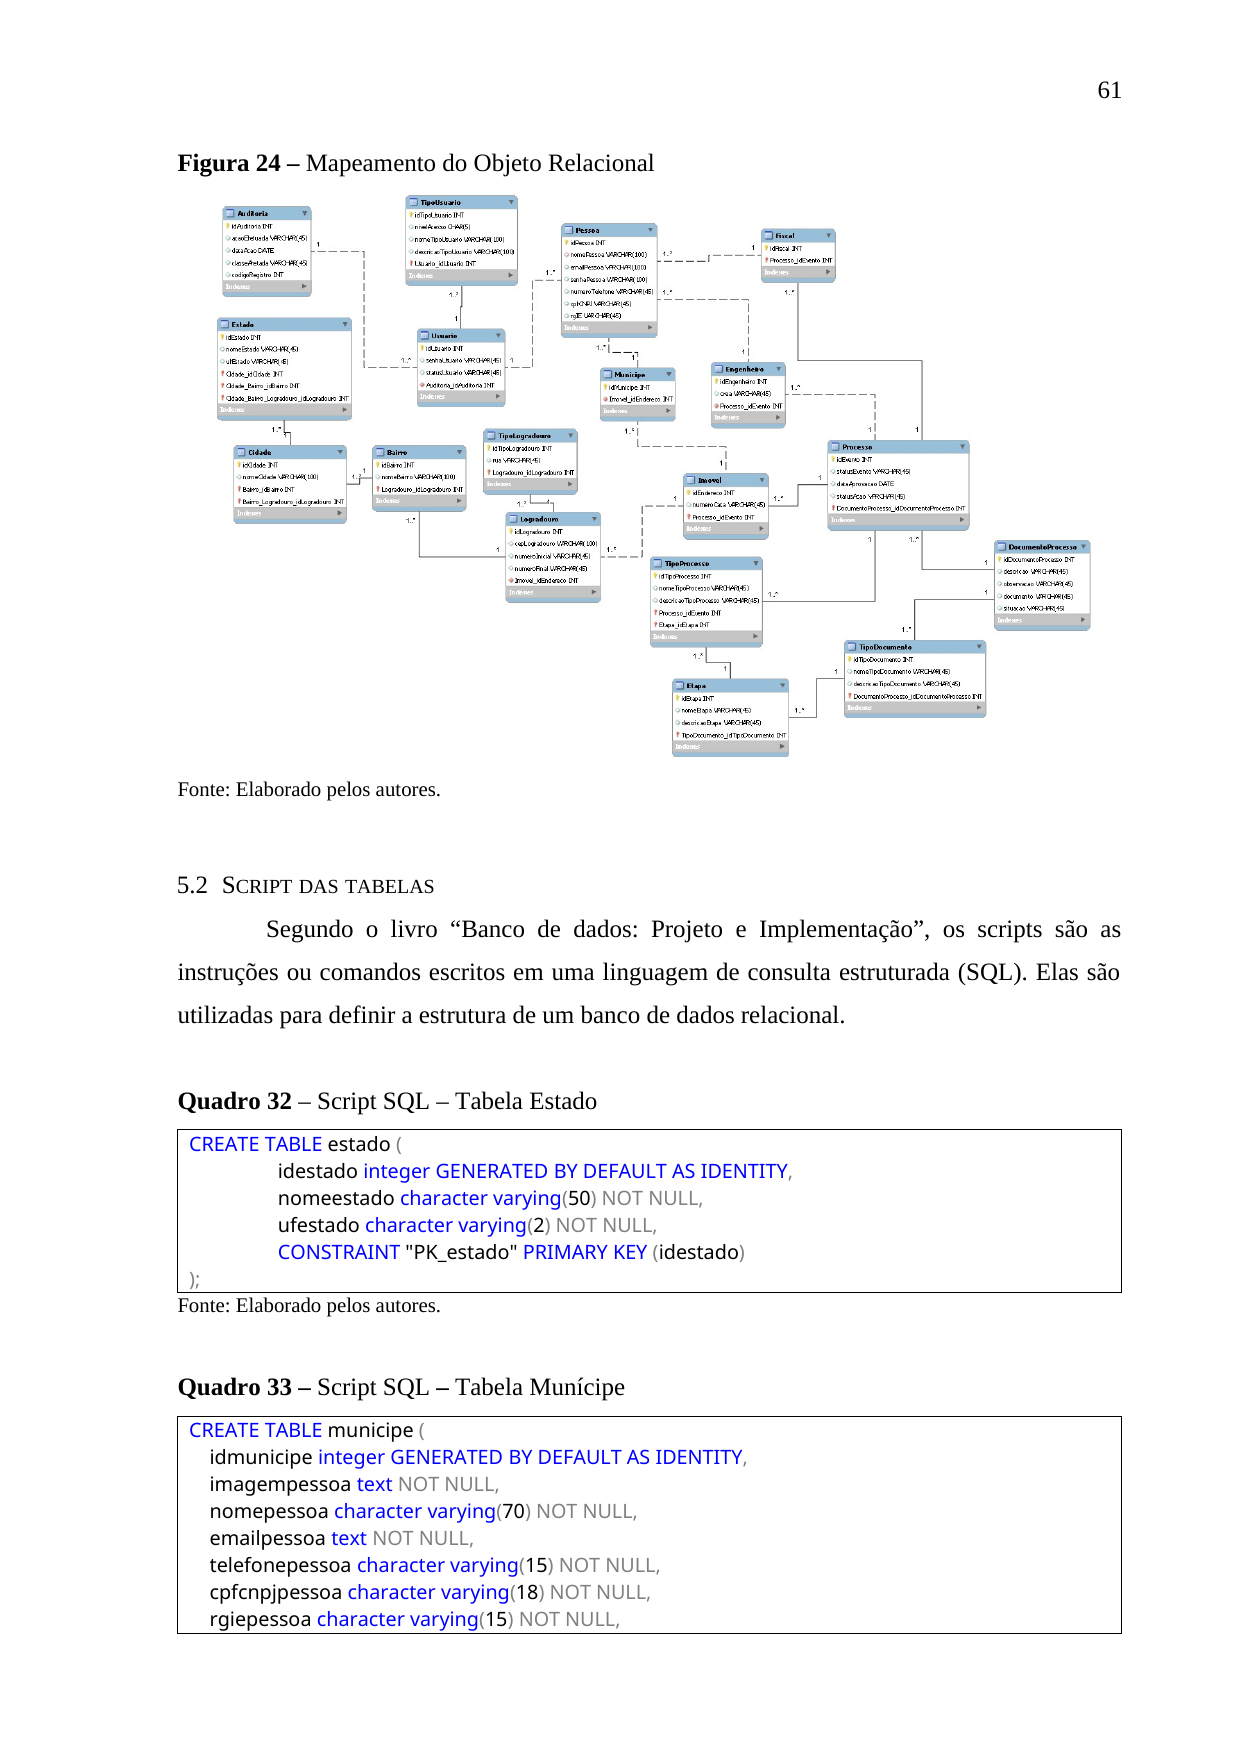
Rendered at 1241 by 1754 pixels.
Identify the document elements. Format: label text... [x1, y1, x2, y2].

picture [205, 190, 1095, 763]
text Fonte: Elaborado pelos autores. [177, 777, 1122, 801]
text Fonte: Elaborado pelos autores. [177, 1293, 1122, 1317]
table_header CREATE TABLE estado ( idestado integer GENERATED BY DEFAULT AS IDENTITY, nomeestado character varying(50) NOT NULL, ufestado character varying(2) NOT NULL, CONSTRAINT "PK_estado" PRIMARY KEY (idestado) ); [178, 1130, 1121, 1292]
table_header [178, 1417, 1121, 1632]
text Segundo o livro “Banco de dados: Projeto e Implementação”, os scripts são as instruções ou comandos escritos em uma linguagem de consulta estruturada (SQL). Elas são utilizadas para definir a estrutura de um banco de dados relacional. [177, 914, 1122, 1029]
subtitle Script das tabelas [177, 871, 1122, 899]
